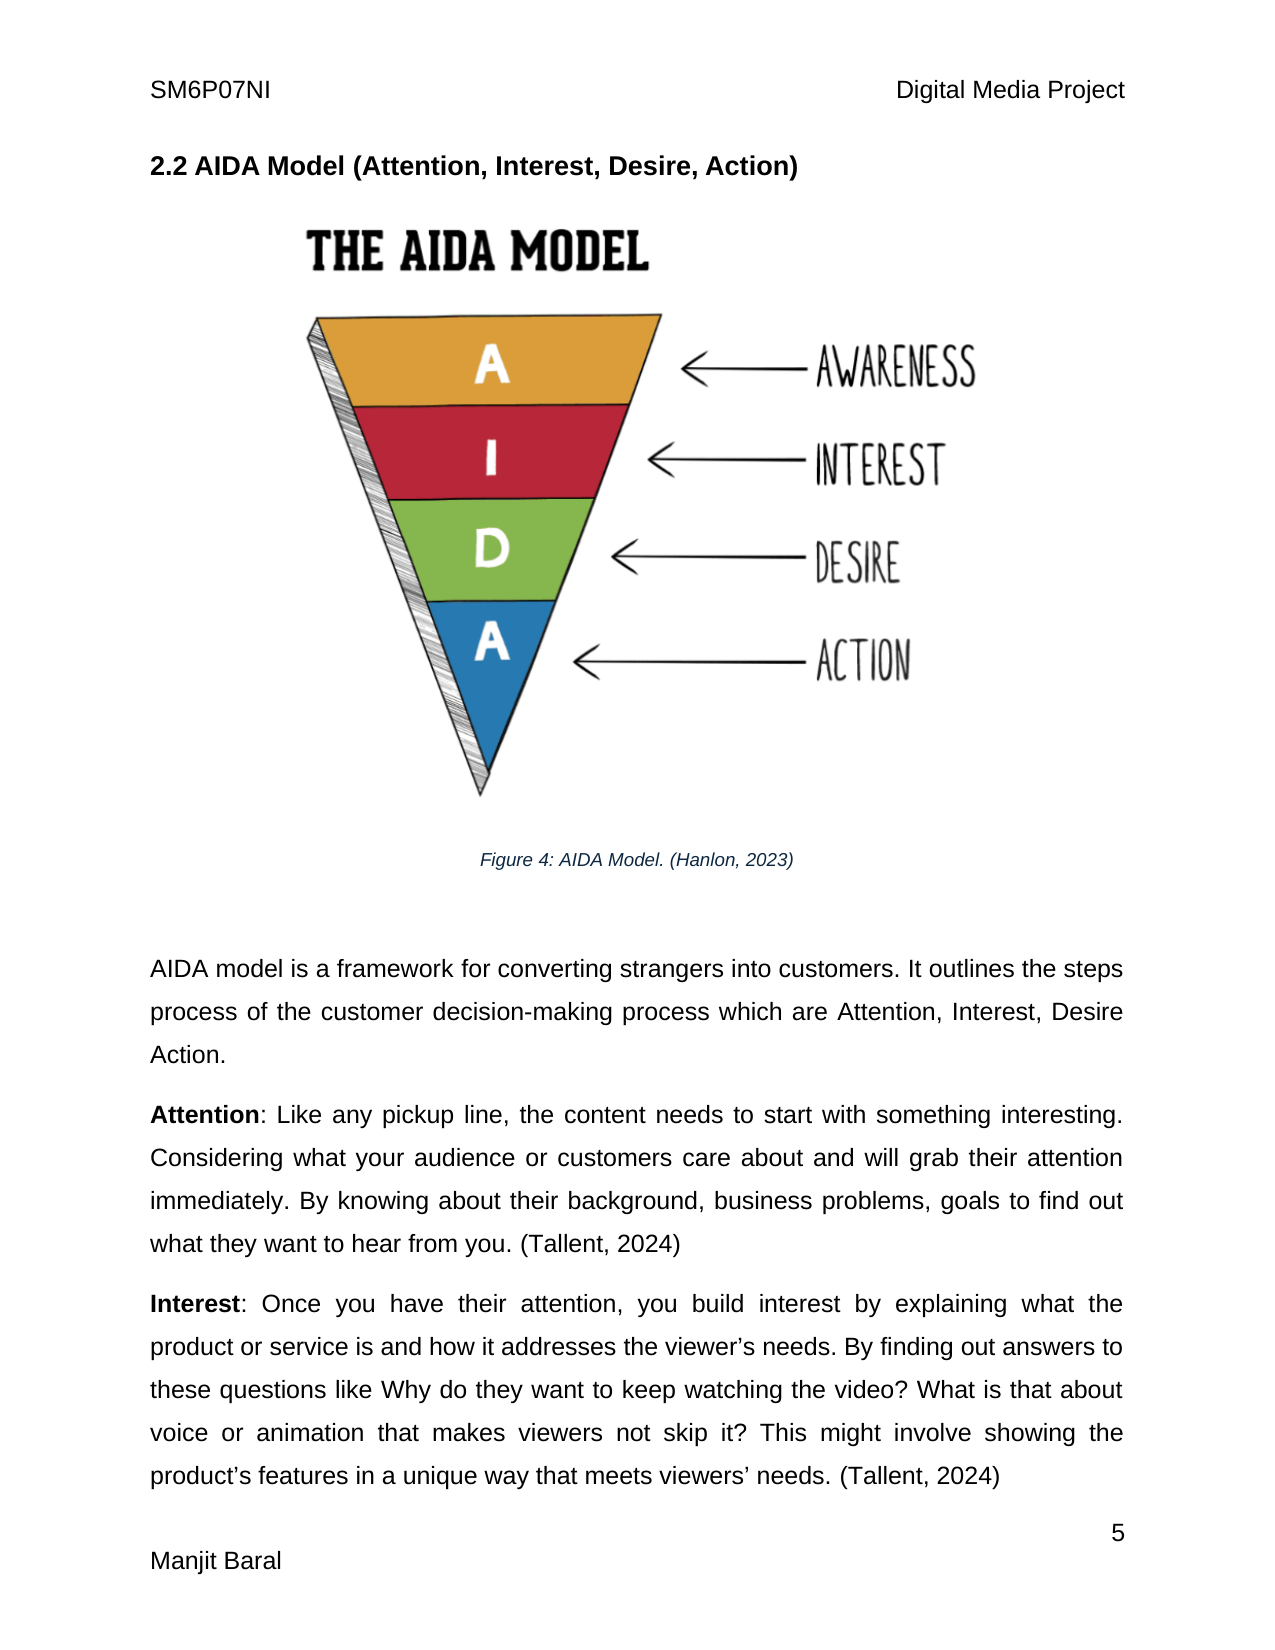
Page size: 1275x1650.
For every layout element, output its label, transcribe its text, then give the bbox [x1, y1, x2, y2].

text Attention: Like any pickup line, the content needs to start with something interesting. Considering what your audience or customers care about and will grab their attention immediately. By knowing about their background, business problems, goals to find out what they want to hear from you. [150, 1099, 1125, 1258]
text Interest: Once you have their attention, you build interest by explaining what the product or service is and how it addresses the viewer’s needs. By finding out answers to these questions like Why do they want to keep watching the video? What is that about voice or animation that makes viewers not skip it? This might involve showing the product’s features in a unique way that meets viewers’ needs. [150, 1289, 1125, 1490]
picture [297, 196, 978, 803]
subtitle 2.2 AIDA Model (Attention, Interest, Desire, Action) [150, 150, 1125, 181]
text AIDA model is a framework for converting strangers into customers. It outlines the steps process of the customer decision-making process which are Attention, Interest, Desire Action. [150, 953, 1125, 1068]
